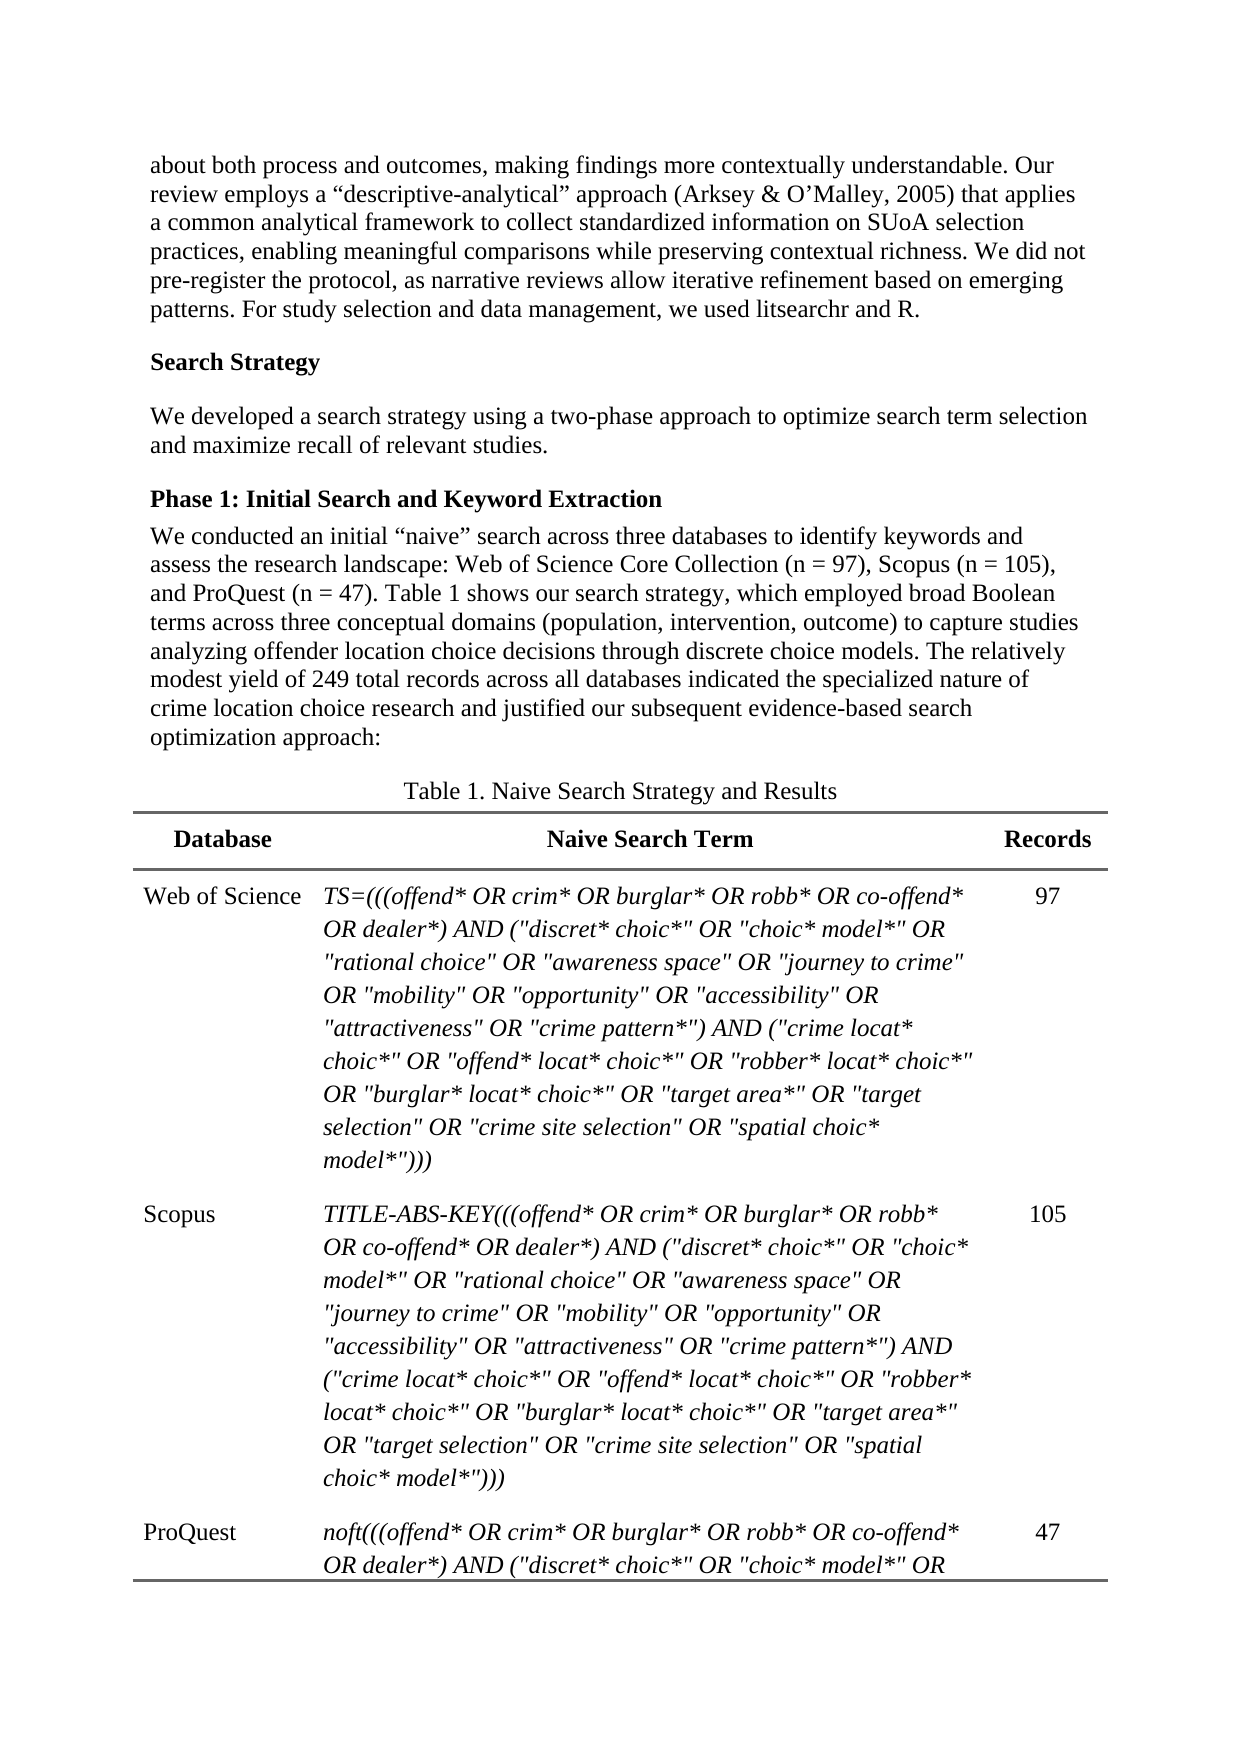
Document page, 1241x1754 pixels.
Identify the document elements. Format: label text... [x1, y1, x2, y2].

text We developed a search strategy using a two-phase approach to optimize search term selection and maximize recall of relevant studies. [150, 401, 1090, 459]
text Table 1. Naive Search Strategy and Results [156, 776, 1084, 804]
table_cell 47 [988, 1507, 1108, 1579]
table_header Database [133, 814, 312, 868]
table_cell ProQuest [133, 1507, 312, 1579]
table_cell TITLE-ABS-KEY(((offend* OR crim* OR burglar* OR robb* OR co-offend* OR dealer*) AND ("discret* choic*" OR "choic* model*" OR "rational choice" OR "awareness space" OR "journey to crime" OR "mobility" OR "opportunity" OR "accessibility" OR "attractiveness" OR "crime pattern*") AND ("crime locat* choic*" OR "offend* locat* choic*" OR "robber* locat* choic*" OR "burglar* locat* choic*" OR "target area*" OR "target selection" OR "crime site selection" OR "spatial choic* model*"))) [313, 1189, 987, 1507]
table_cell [313, 1507, 987, 1579]
table_header Naive Search Term [313, 814, 987, 868]
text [150, 150, 1090, 322]
table_cell 105 [988, 1189, 1108, 1507]
table_cell 97 [988, 871, 1108, 1189]
table_header Records [988, 814, 1108, 868]
table_cell Scopus [133, 1189, 312, 1507]
subtitle Phase 1: Initial Search and Keyword Extraction [150, 484, 1090, 512]
table_cell Web of Science [133, 871, 312, 1189]
text We conducted an initial “naive” search across three databases to identify keywords and assess the research landscape: Web of Science Core Collection (n = 97), Scopus (n = 105), and ProQuest (n = 47). Table 1 shows our search strategy, which employed broad Boolean terms across three conceptual domains (population, intervention, outcome) to capture studies analyzing offender location choice decisions through discrete choice models. The relatively modest yield of 249 total records across all databases indicated the specialized nature of crime location choice research and justified our subsequent evidence-based search optimization approach: [150, 521, 1090, 751]
table_cell TS=(((offend* OR crim* OR burglar* OR robb* OR co-offend* OR dealer*) AND ("discret* choic*" OR "choic* model*" OR "rational choice" OR "awareness space" OR "journey to crime" OR "mobility" OR "opportunity" OR "accessibility" OR "attractiveness" OR "crime pattern*") AND ("crime locat* choic*" OR "offend* locat* choic*" OR "robber* locat* choic*" OR "burglar* locat* choic*" OR "target area*" OR "target selection" OR "crime site selection" OR "spatial choic* model*"))) [313, 871, 987, 1189]
subtitle Search Strategy [150, 347, 1090, 376]
